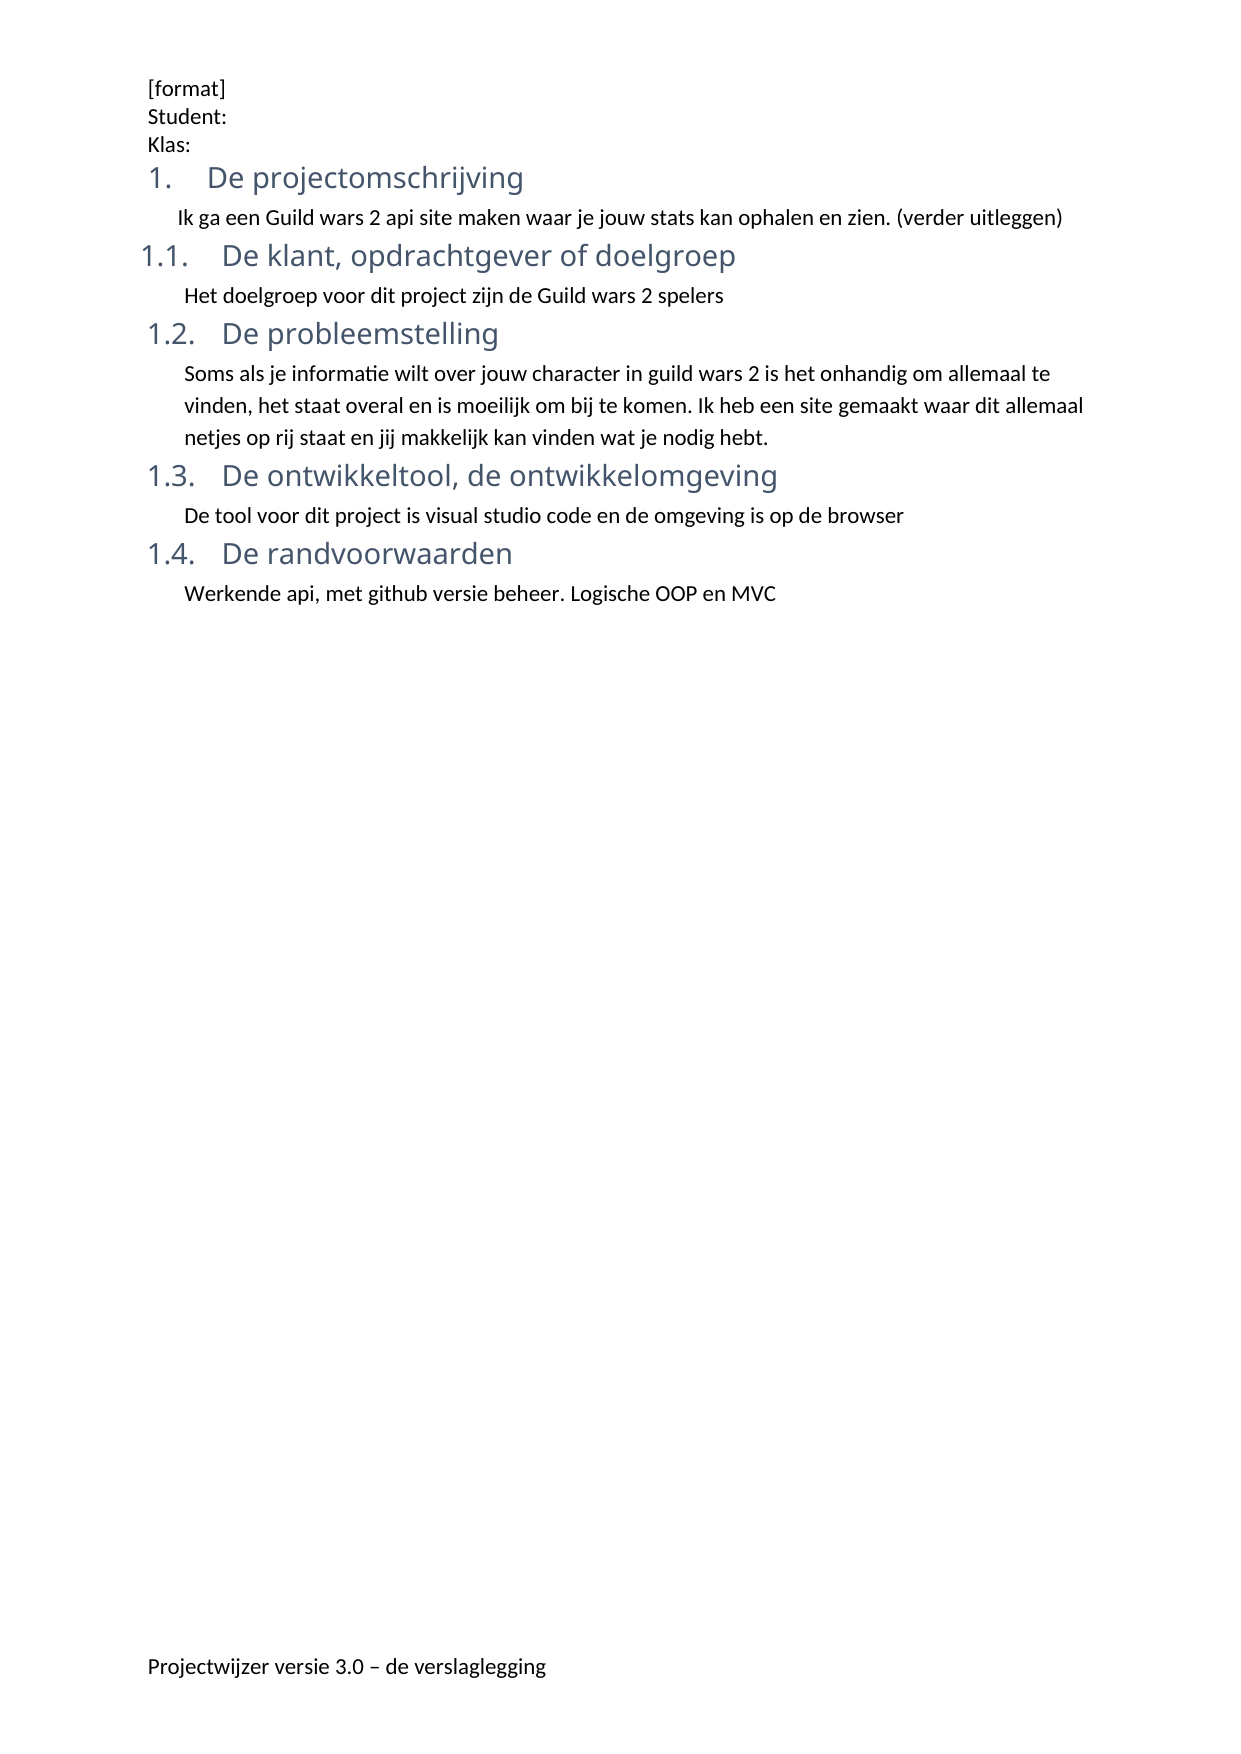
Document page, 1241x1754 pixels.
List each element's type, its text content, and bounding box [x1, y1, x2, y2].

list De klant, opdrachtgever of doelgroep [140, 236, 1093, 275]
text De tool voor dit project is visual studio code en de omgeving is op de browser [184, 501, 1093, 529]
text Het doelgroep voor dit project zijn de Guild wars 2 spelers [184, 281, 1093, 309]
list De ontwikkeltool, de ontwikkelomgeving [147, 456, 1093, 495]
text Werkende api, met github versie beheer. Logische OOP en MVC [184, 579, 1093, 607]
text Soms als je informatie wilt over jouw character in guild wars 2 is het onhandig om allemaal te vinden, het staat overal en is moeilijk om bij te komen. Ik heb een site gemaakt waar dit allemaal netjes op rij staat en jij makkelijk kan vinden wat je nodig hebt. [184, 359, 1093, 451]
list De probleemstelling [147, 313, 1093, 353]
text Ik ga een Guild wars 2 api site maken waar je jouw stats kan ophalen en zien. (verder uitleggen) [177, 203, 1093, 231]
text De projectomschrijving [148, 158, 1093, 197]
list De randvoorwaarden [147, 533, 1093, 573]
